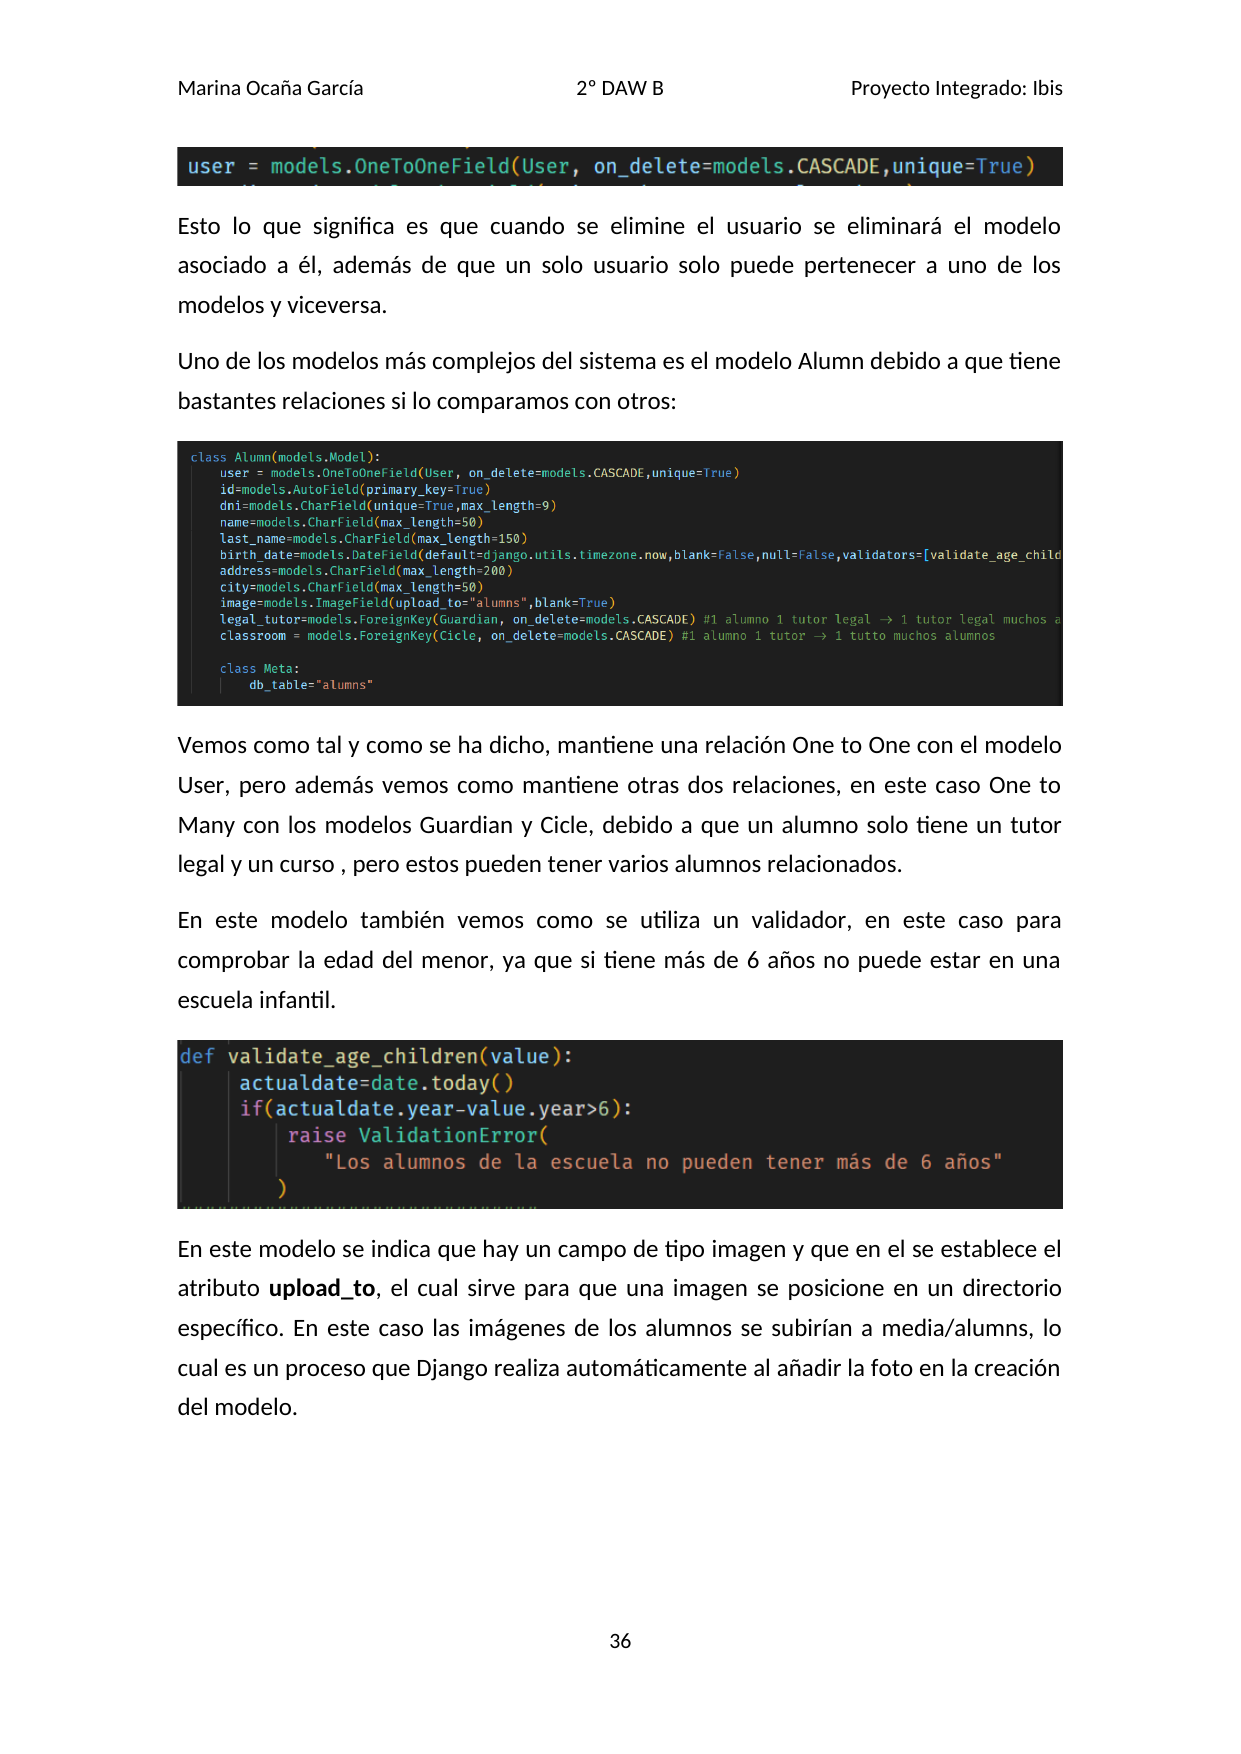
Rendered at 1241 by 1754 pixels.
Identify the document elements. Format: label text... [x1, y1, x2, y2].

picture [177, 147, 1063, 186]
picture [177, 441, 1063, 706]
text En este modelo también vemos como se utiliza un validador, en este caso para comprobar la edad del menor, ya que si tiene más de 6 años no puede estar en una escuela infantil. [177, 905, 1063, 1014]
text Uno de los modelos más complejos del sistema es el modelo Alumn debido a que tiene bastantes relaciones si lo comparamos con otros: [177, 345, 1063, 415]
picture [177, 1040, 1063, 1209]
text Vemos como tal y como se ha dicho, mantiene una relación One to One con el modelo User, pero además vemos como mantiene otras dos relaciones, en este caso One to Many con los modelos Guardian y Cicle, debido a que un alumno solo tiene un tutor legal y un curso , pero estos pueden tener varios alumnos relacionados. [177, 730, 1063, 879]
text Esto lo que significa es que cuando se elimine el usuario se eliminará el modelo asociado a él, además de que un solo usuario solo puede pertenecer a uno de los modelos y viceversa. [177, 210, 1063, 319]
text En este modelo se indica que hay un campo de tipo imagen y que en el se establece el atributo upload_to, el cual sirve para que una imagen se posicione en un directorio específico. En este caso las imágenes de los alumnos se subirían a media/alumns, lo cual es un proceso que Django realiza automáticamente al añadir la foto en la creación del modelo. [177, 1233, 1063, 1422]
